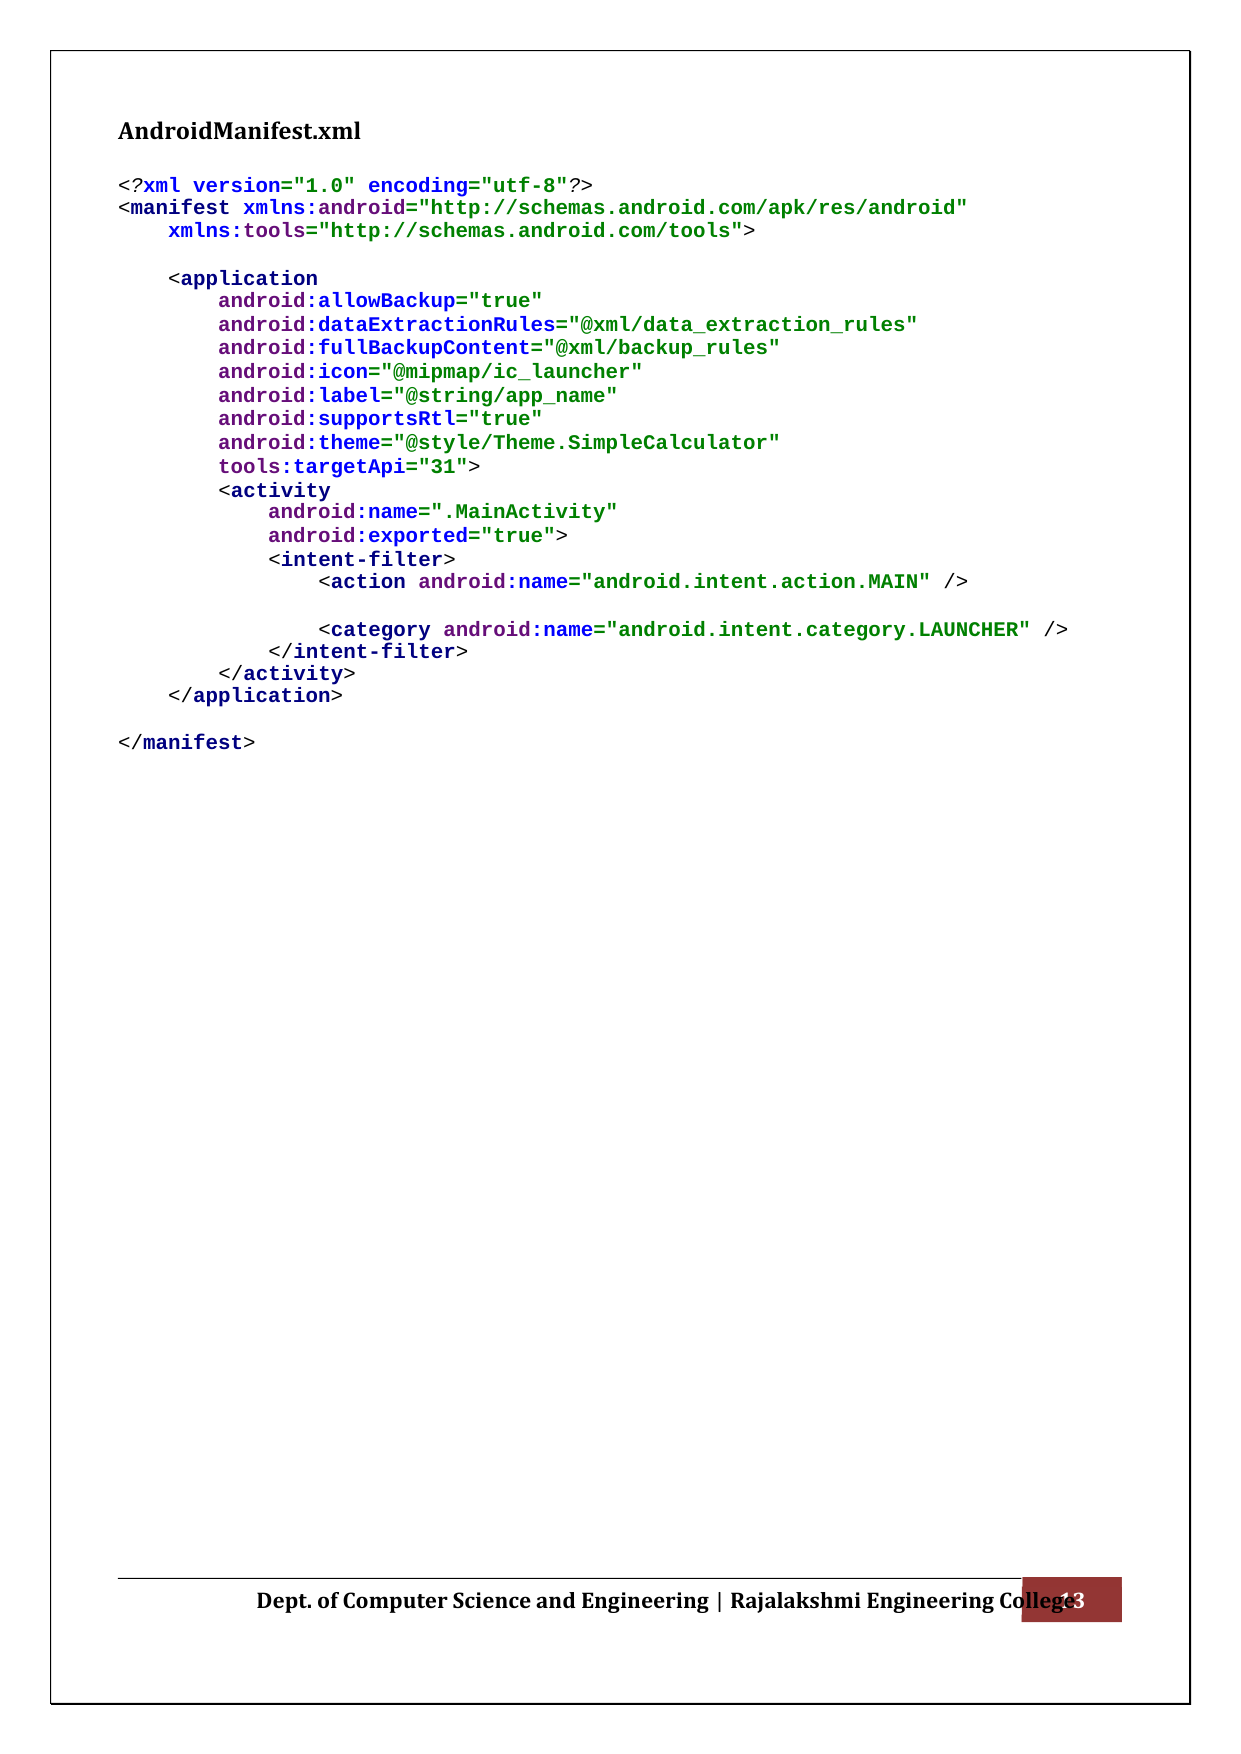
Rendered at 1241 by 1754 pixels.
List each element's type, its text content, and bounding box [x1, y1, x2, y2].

picture [1021, 1577, 1122, 1587]
text </manifest> [118, 732, 1137, 756]
text <activity [218, 479, 1137, 501]
text <category android:name="android.intent.category.LAUNCHER" /> [318, 618, 1137, 641]
text <manifest xmlns:android="http://schemas.android.com/apk/res/android" xmlns:tools="http://schemas.android.com/tools"> [118, 197, 1137, 244]
text <action android:name="android.intent.action.MAIN" /> [318, 571, 1137, 594]
text <intent-filter> [268, 549, 1137, 571]
text android:allowBackup="true" android:dataExtractionRules="@xml/data_extraction_rules" android:fullBackupContent="@xml/backup_rules" android:icon="@mipmap/ic_launcher" android:label="@string/app_name" android:supportsRtl="true" android:theme="@style/Theme.SimpleCalculator" tools:targetApi="31"> [218, 290, 918, 479]
text </application> [168, 685, 1137, 709]
text android:name=".MainActivity" android:exported="true"> [268, 502, 834, 549]
text <?xml version="1.0" encoding="utf-8"?> [118, 174, 1137, 197]
text AndroidManifest.xml [118, 116, 1137, 145]
text <application [168, 268, 1137, 290]
text </intent-filter> [268, 641, 1137, 663]
text </activity> [218, 663, 1137, 685]
